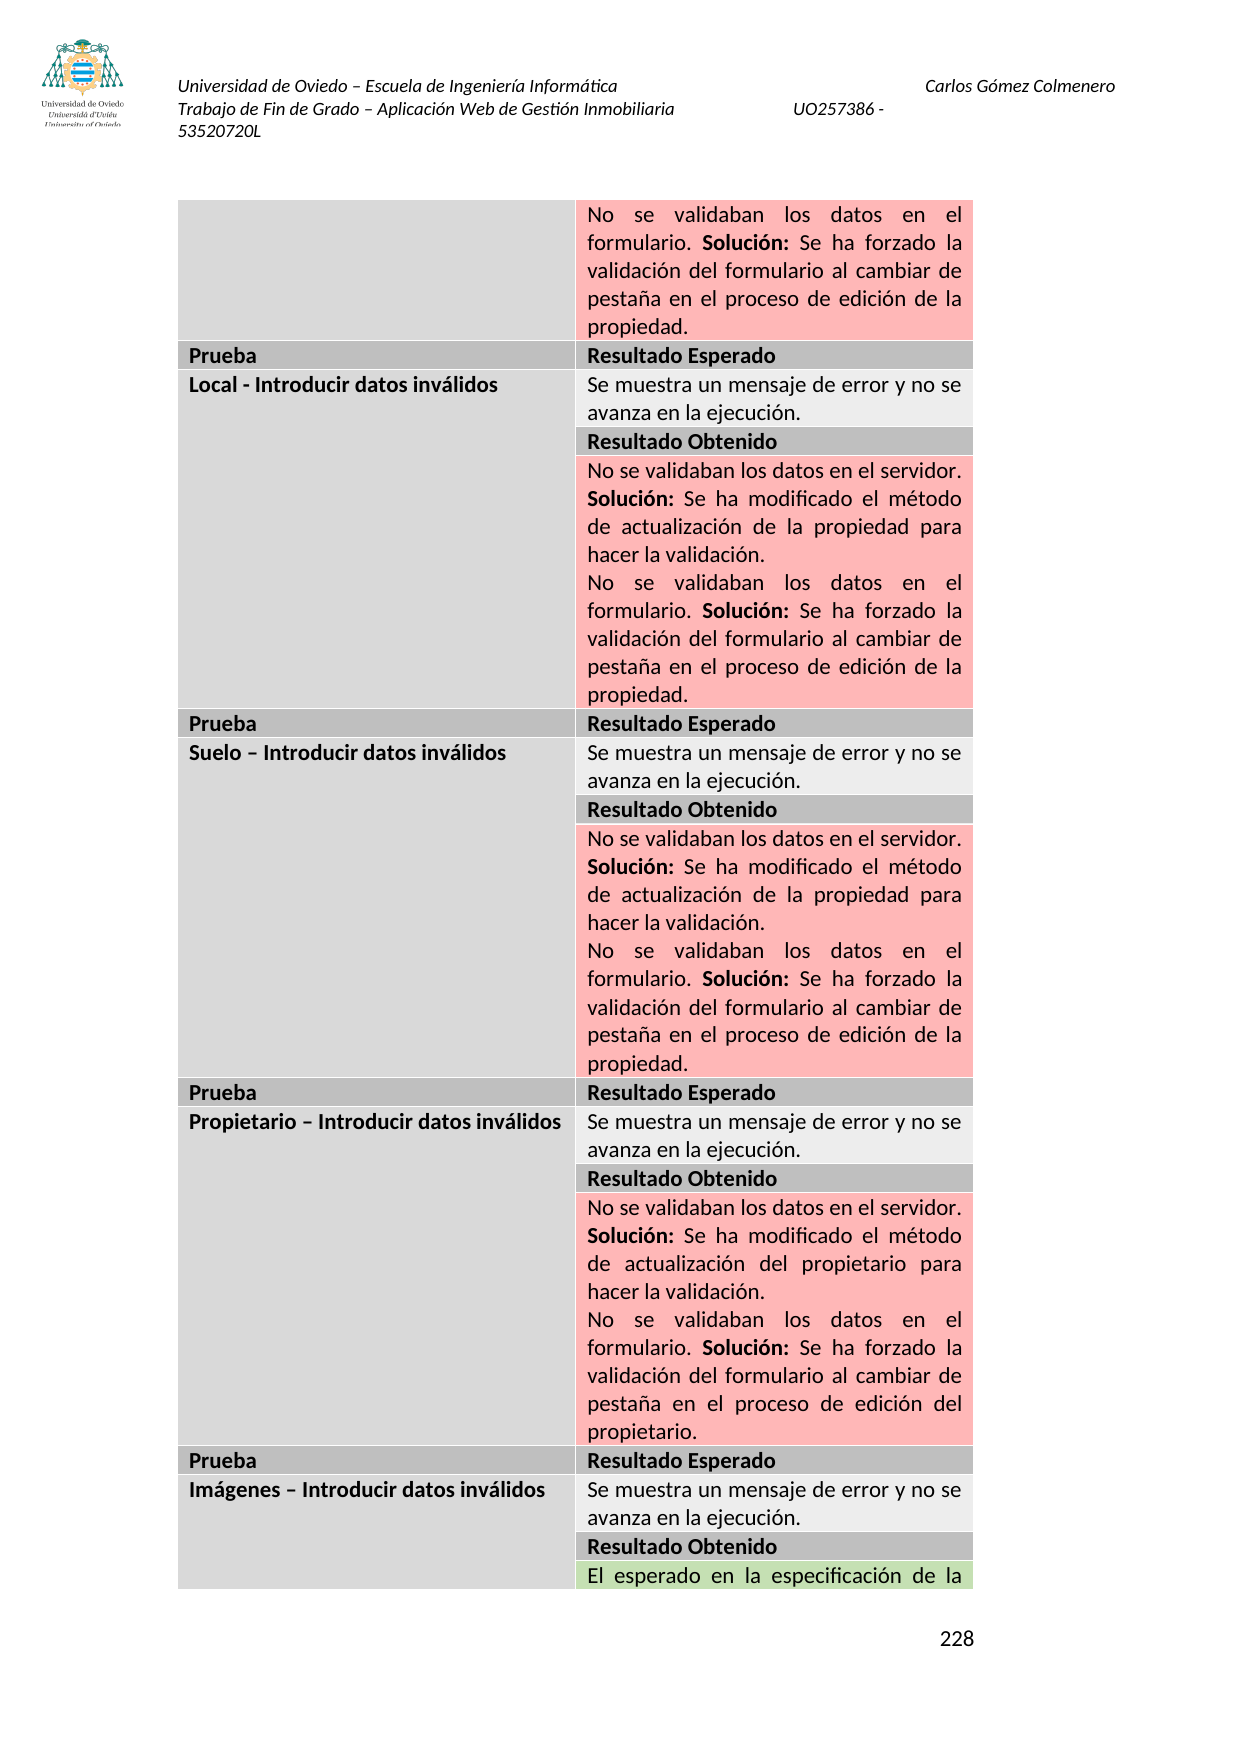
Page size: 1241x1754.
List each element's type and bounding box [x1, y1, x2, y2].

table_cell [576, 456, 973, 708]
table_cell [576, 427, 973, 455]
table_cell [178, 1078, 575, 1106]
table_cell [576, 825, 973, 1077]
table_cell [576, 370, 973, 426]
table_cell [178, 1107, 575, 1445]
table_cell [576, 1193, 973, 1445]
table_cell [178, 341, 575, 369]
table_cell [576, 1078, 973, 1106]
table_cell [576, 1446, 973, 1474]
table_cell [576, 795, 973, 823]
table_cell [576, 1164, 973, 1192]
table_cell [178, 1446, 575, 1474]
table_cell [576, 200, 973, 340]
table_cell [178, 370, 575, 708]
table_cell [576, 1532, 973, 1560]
picture [36, 38, 124, 126]
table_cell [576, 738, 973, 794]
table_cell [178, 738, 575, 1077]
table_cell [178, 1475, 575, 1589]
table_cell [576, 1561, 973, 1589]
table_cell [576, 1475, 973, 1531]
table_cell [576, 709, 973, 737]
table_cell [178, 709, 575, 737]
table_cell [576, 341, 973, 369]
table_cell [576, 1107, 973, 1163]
